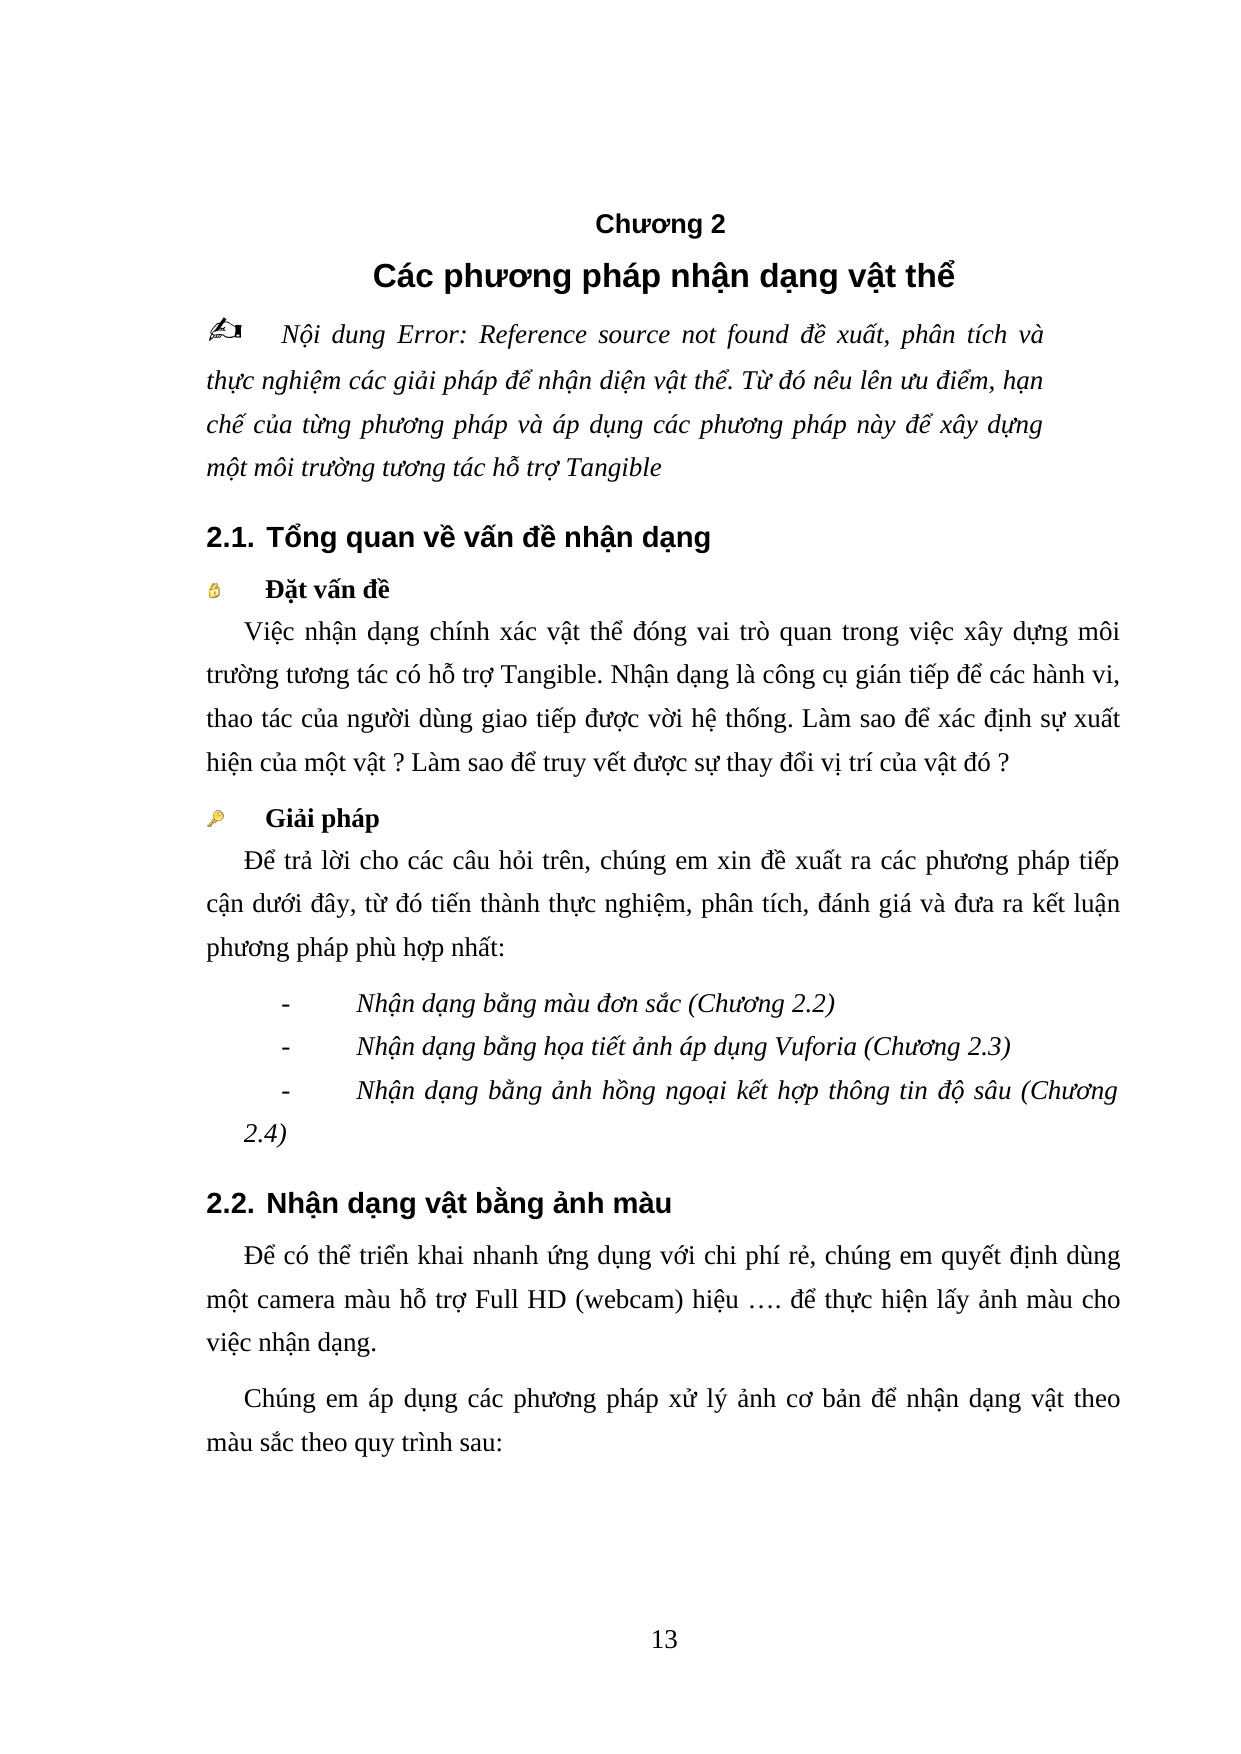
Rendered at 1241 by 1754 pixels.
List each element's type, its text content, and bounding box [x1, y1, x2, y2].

text Để trả lời cho các câu hỏi trên, chúng em xin đề xuất ra các phương pháp tiếp cận dưới đây, từ đó tiến thành thực nghiệm, phân tích, đánh giá và đưa ra kết luận phương pháp phù hợp nhất: [206, 844, 1122, 962]
text Giải pháp [206, 802, 1122, 833]
text Chúng em áp dụng các phương pháp xử lý ảnh cơ bản để nhận dạng vật theo màu sắc theo quy trình sau: [206, 1382, 1122, 1457]
subtitle Nhận dạng vật bằng ảnh màu [206, 1186, 1122, 1219]
subtitle Nhận dạng bằng họa tiết ảnh áp dụng Vuforia (Chương 2.3) [244, 1030, 1122, 1062]
subtitle Nhận dạng bằng màu đơn sắc (Chương 2.2) [244, 987, 1122, 1018]
picture [207, 810, 224, 827]
subtitle Nhận dạng bằng ảnh hồng ngoại kết hợp thông tin độ sâu (Chương 2.4) [244, 1074, 1122, 1149]
text Để có thể triển khai nhanh ứng dụng với chi phí rẻ, chúng em quyết định dùng một camera màu hỗ trợ Full HD (webcam) hiệu …. để thực hiện lấy ảnh màu cho việc nhận dạng. [206, 1239, 1122, 1357]
text Việc nhận dạng chính xác vật thể đóng vai trò quan trong việc xây dựng môi trường tương tác có hỗ trợ Tangible. Nhận dạng là công cụ gián tiếp để các hành vi, thao tác của người dùng giao tiếp được vời hệ thống. Làm sao để xác định sự xuất hiện của một vật ? Làm sao để truy vết được sự thay đổi vị trí của vật đó ? [206, 615, 1122, 777]
subtitle Tổng quan về vấn đề nhận dạng [206, 520, 1122, 553]
picture [207, 581, 221, 599]
subtitle Các phương pháp nhận dạng vật thể [206, 202, 1122, 294]
text Đặt vấn đề [206, 573, 1122, 604]
